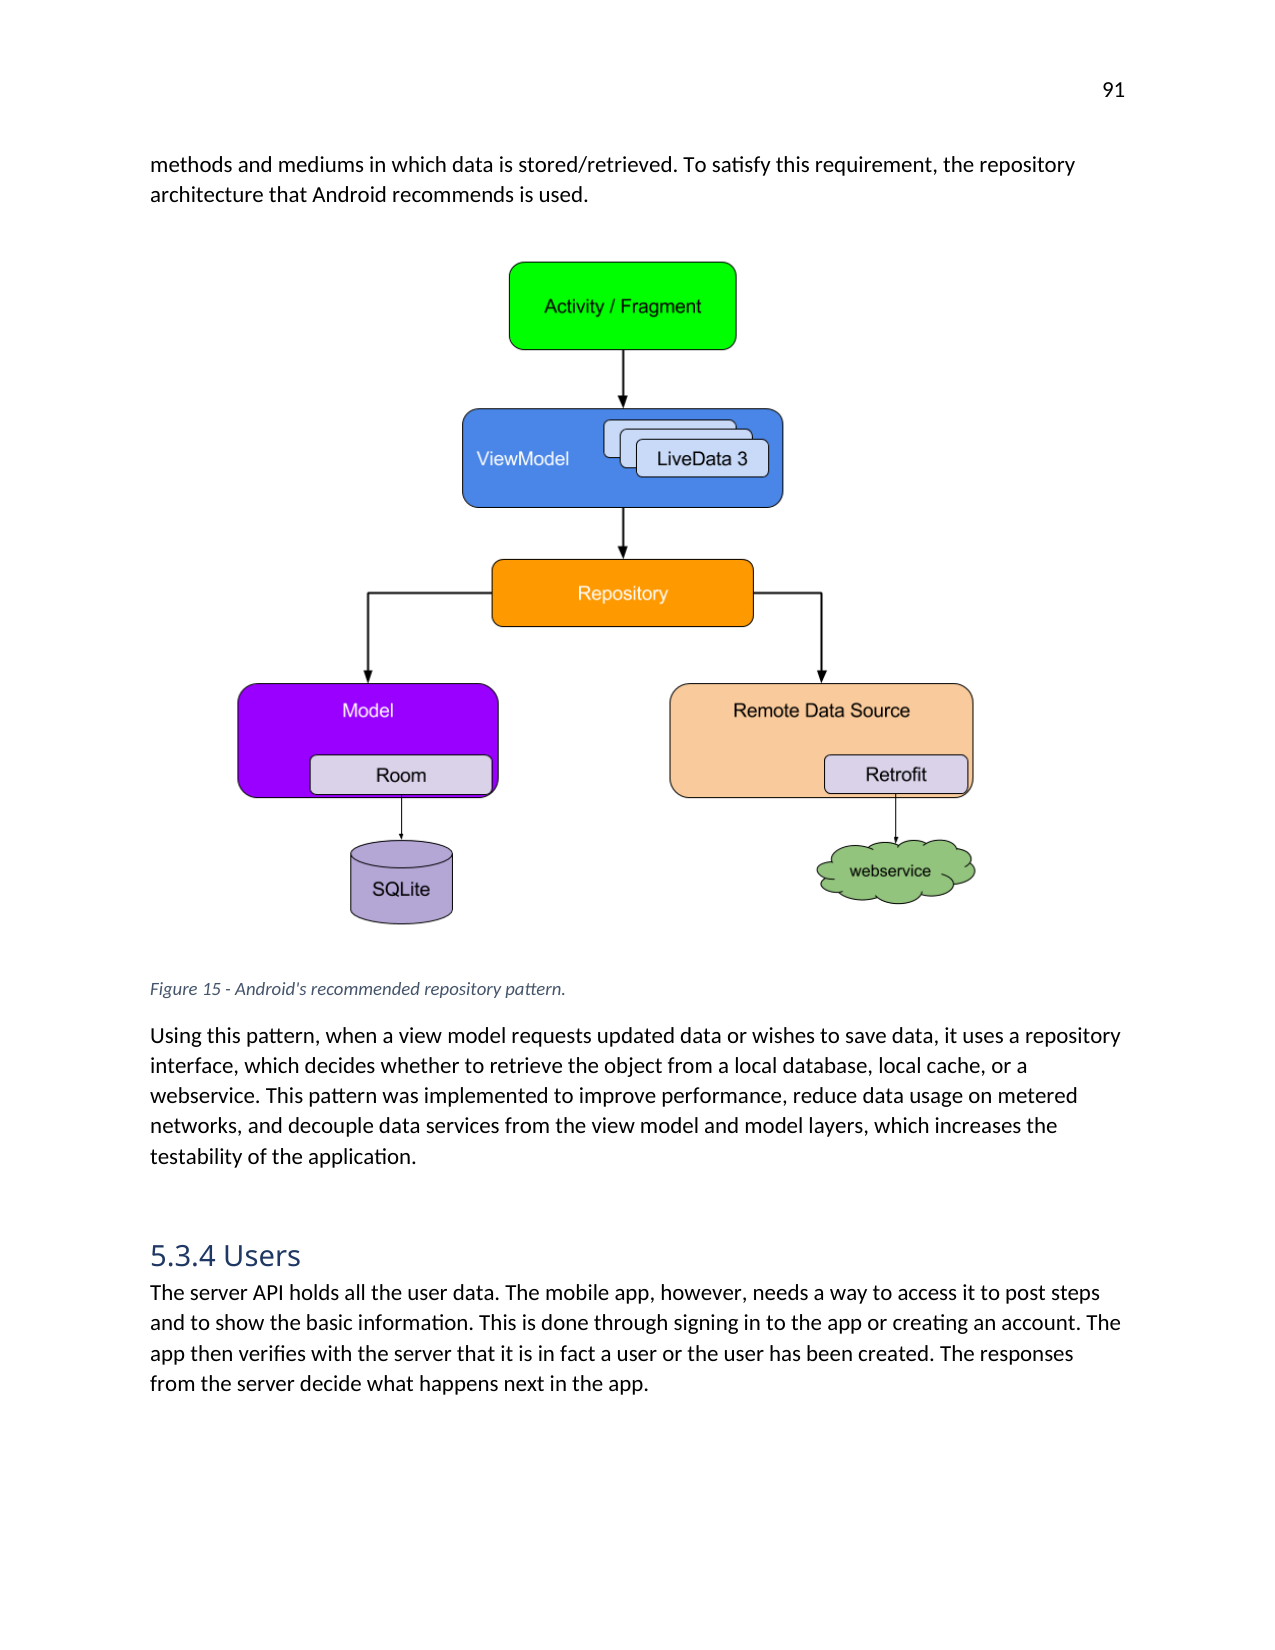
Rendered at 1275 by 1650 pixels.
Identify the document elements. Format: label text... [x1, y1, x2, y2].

picture [150, 227, 1125, 959]
text The server API holds all the user data. The mobile app, however, needs a way to access it to post steps and to show the basic information. This is done through signing in to the app or creating an account. The app then verifies with the server that it is in fact a user or the user has been created. The responses from the server decide what happens next in the app. [150, 1278, 1125, 1397]
subtitle 5.3.4 Users [150, 1236, 1125, 1275]
text Using this pattern, when a view model requests updated data or wishes to save data, it uses a repository interface, which decides whether to retrieve the object from a local database, local cache, or a webservice. This pattern was implemented to improve performance, reduce data usage on metered networks, and decouple data services from the view model and model layers, which increases the testability of the application. [150, 1021, 1125, 1170]
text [150, 150, 1125, 208]
